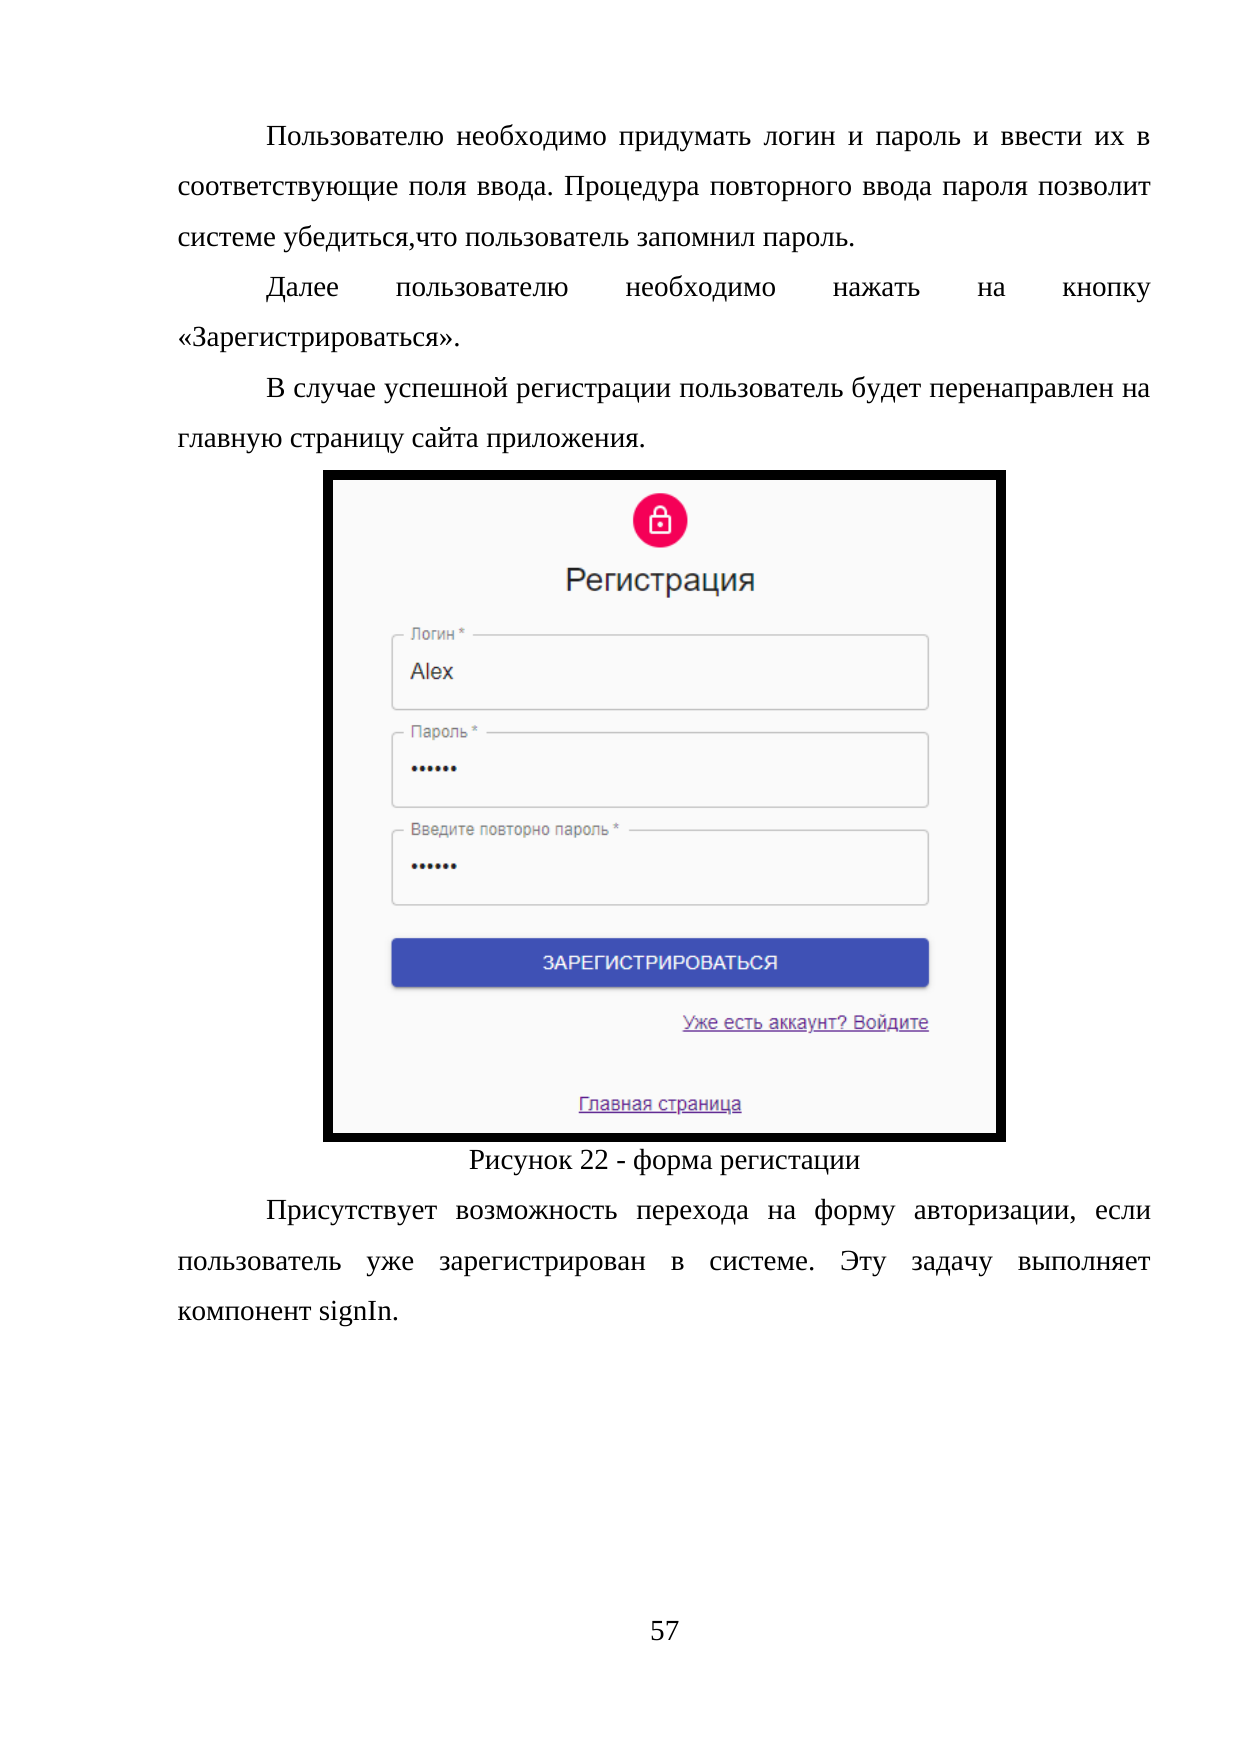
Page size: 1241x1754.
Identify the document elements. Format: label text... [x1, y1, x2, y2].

text Присутствует возможность перехода на форму авторизации, если пользователь уже зарегистрирован в системе. Эту задачу выполняет компонент signIn. [177, 1192, 1152, 1327]
picture [333, 480, 996, 1133]
text Рисунок 22 - форма регистации [177, 1142, 1152, 1176]
text Далее пользователю необходимо нажать на кнопку «Зарегистрироваться». [177, 269, 1152, 353]
text Пользователю необходимо придумать логин и пароль и ввести их в соответствующие поля ввода. Процедура повторного ввода пароля позволит системе убедиться,что пользователь запомнил пароль. [177, 118, 1152, 252]
text В случае успешной регистрации пользователь будет перенаправлен на главную страницу сайта приложения. [177, 370, 1152, 453]
